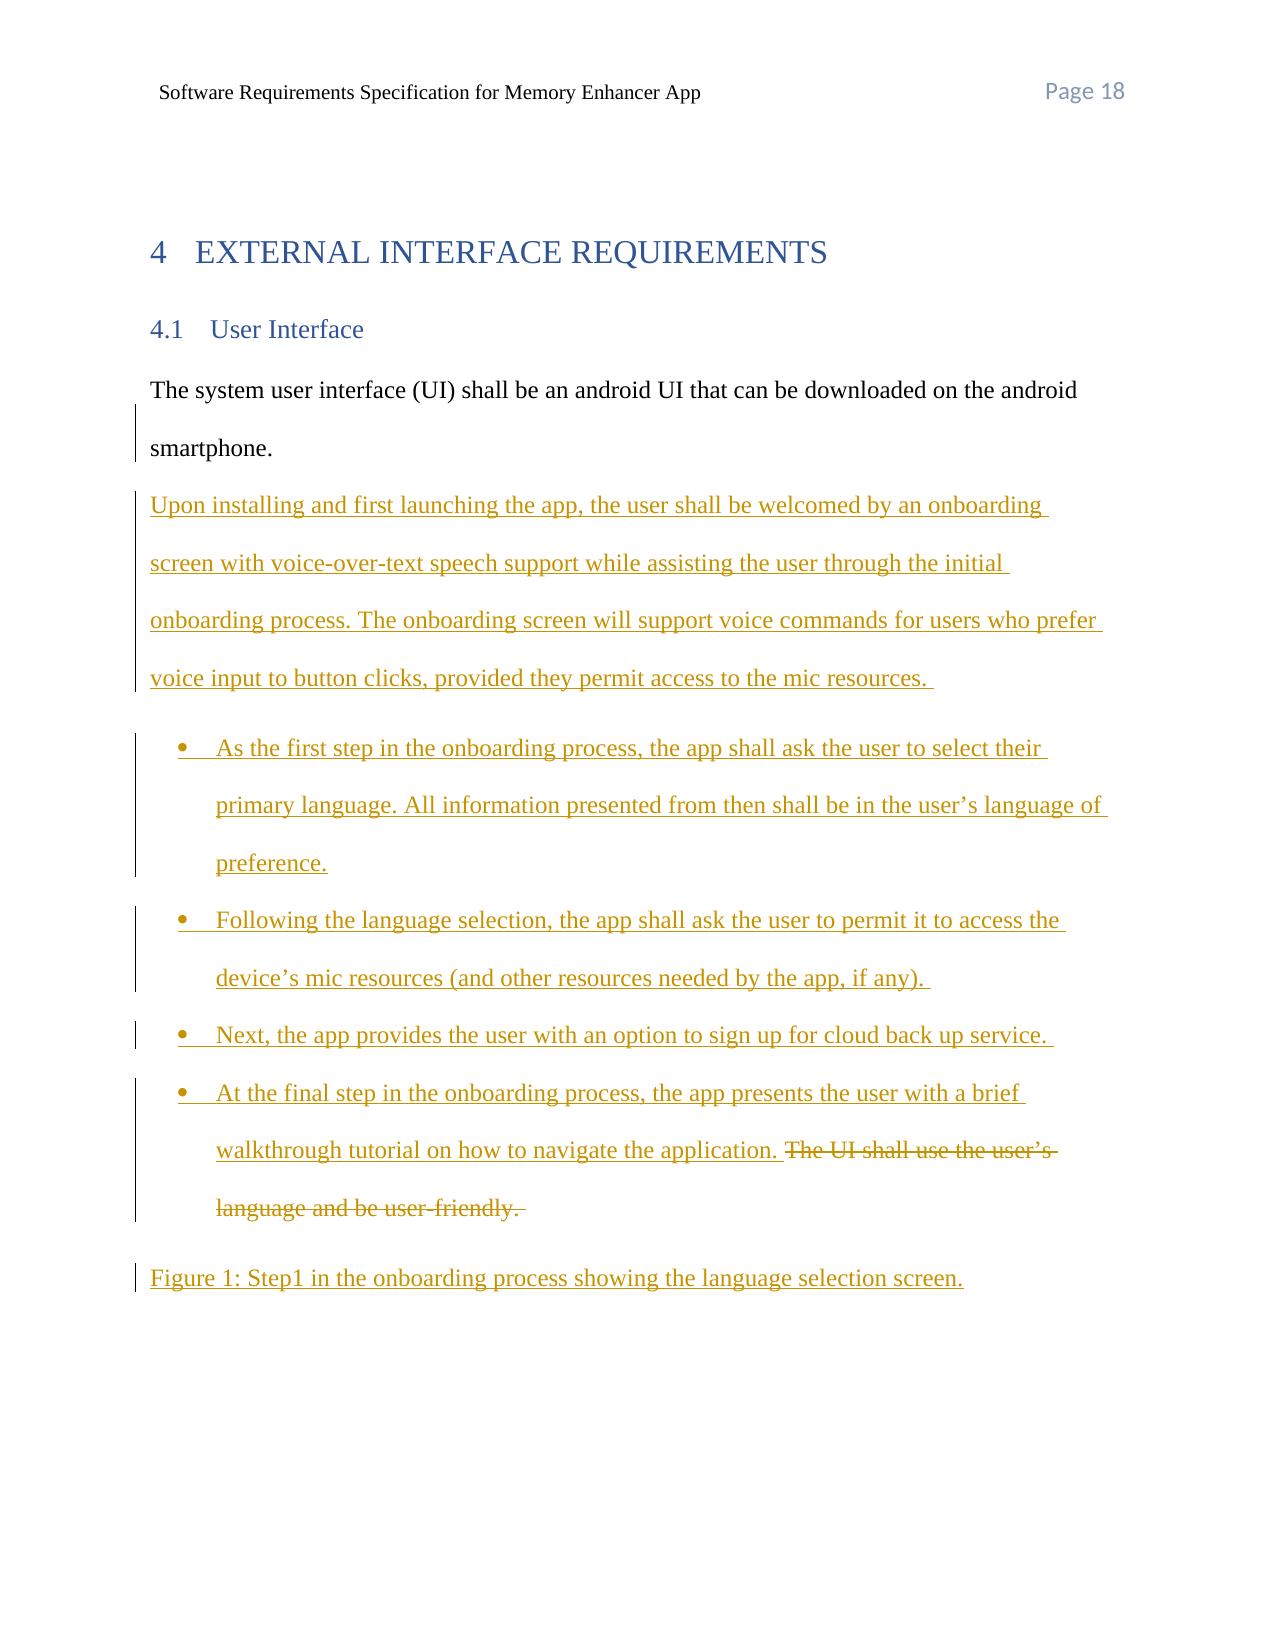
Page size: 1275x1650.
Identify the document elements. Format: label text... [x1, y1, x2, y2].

text The system user interface (UI) shall be an android UI that can be downloaded on the android smartphone. [150, 376, 1125, 462]
subtitle User Interface [150, 313, 1125, 344]
subtitle EXTERNAL INTERFACE REQUIREMENTS [150, 232, 1125, 271]
